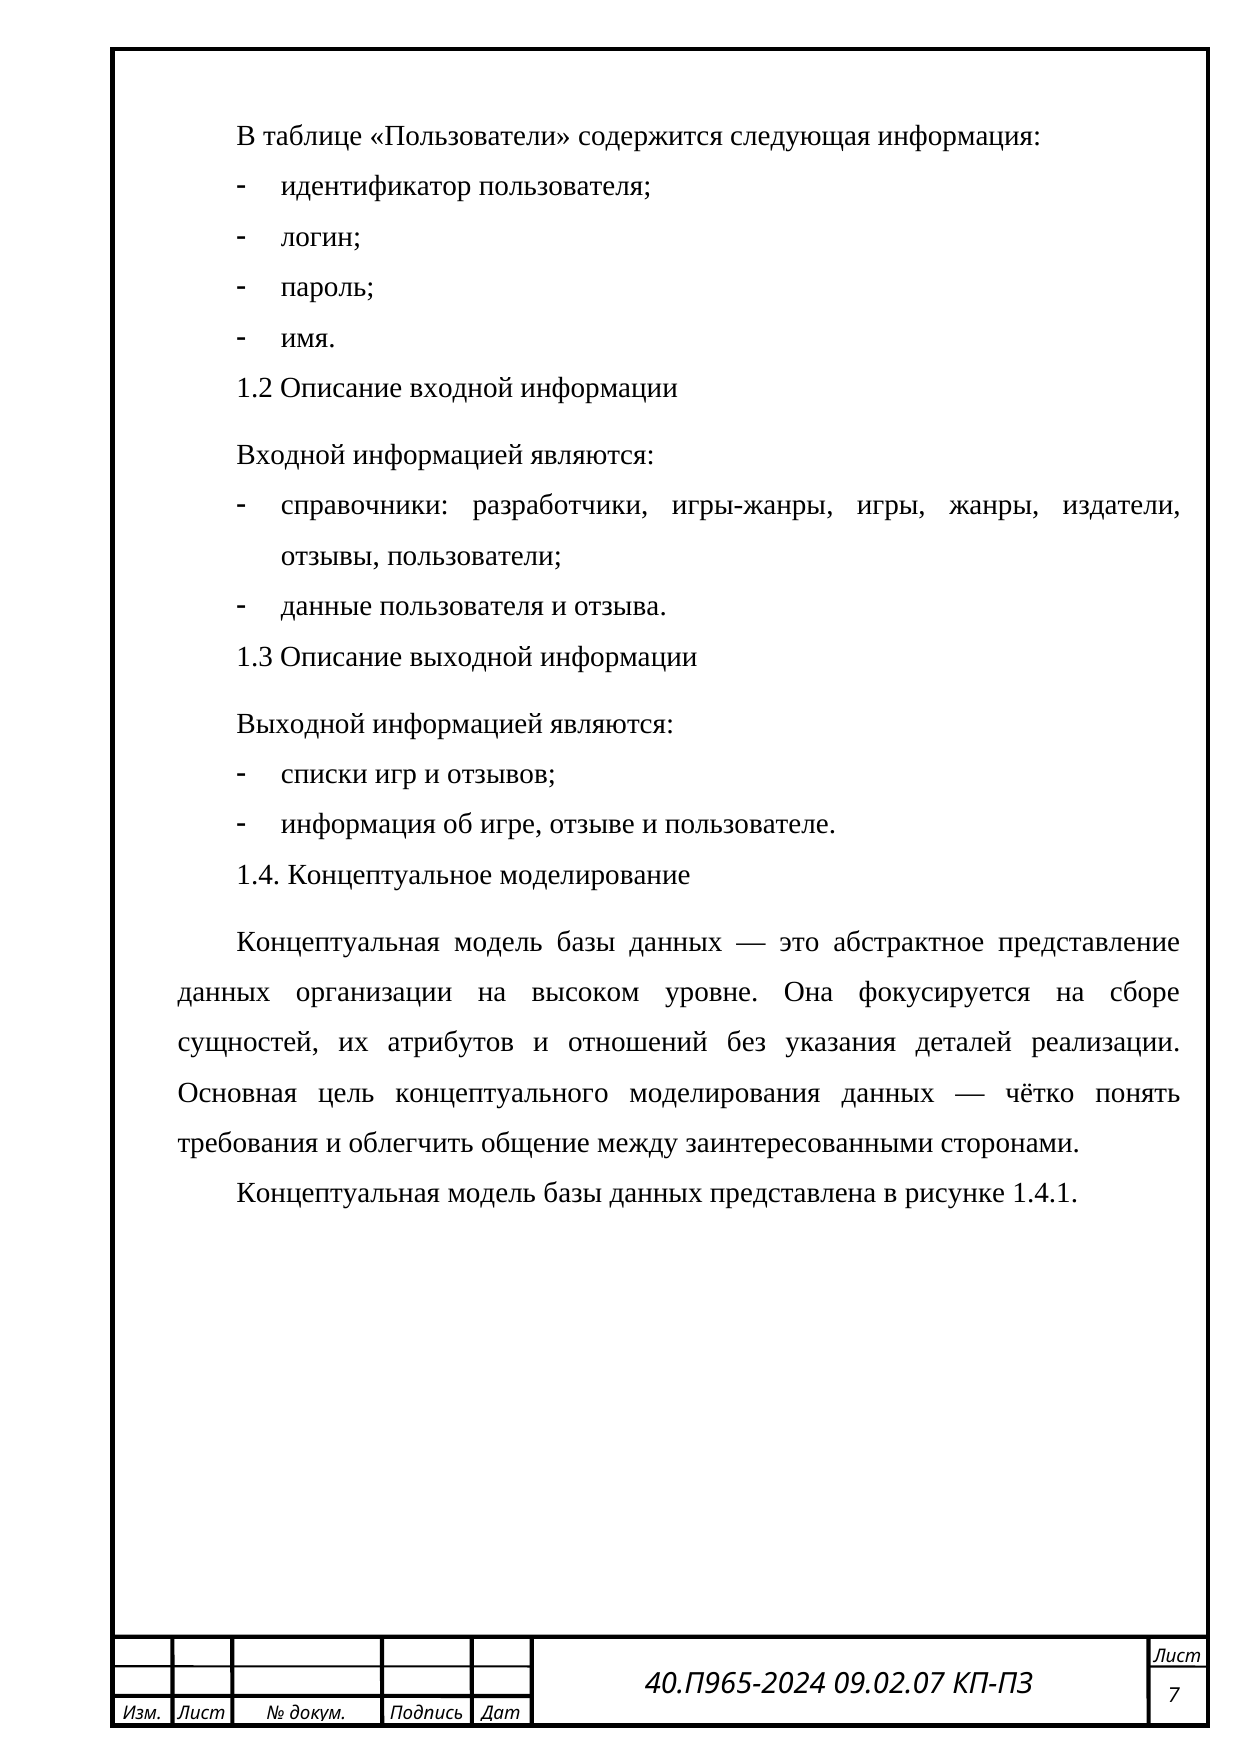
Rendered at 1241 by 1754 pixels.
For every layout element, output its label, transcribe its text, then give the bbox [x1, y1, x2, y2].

list списки игр и отзывов; [236, 756, 1181, 790]
text Входной информацией являются: [177, 437, 1181, 471]
list логин; [236, 219, 1181, 252]
list идентификатор пользователя; [236, 168, 1181, 202]
text В таблице «Пользователи» содержится следующая информация: [177, 118, 1181, 152]
text 1.2 Описание входной информации [177, 370, 1181, 404]
text 1.3 Описание выходной информации [177, 639, 1181, 672]
list имя. [236, 320, 1181, 353]
text 1.4. Концептуальное моделирование [236, 857, 1181, 890]
list пароль; [236, 269, 1181, 303]
list информация об игре, отзыве и пользователе. [236, 806, 1181, 840]
text Концептуальная модель базы данных представлена в рисунке 1.4.1. [177, 1176, 1181, 1209]
list справочники: разработчики, игры-жанры, игры, жанры, издатели, отзывы, пользователи; [236, 487, 1181, 571]
list данные пользователя и отзыва. [236, 588, 1181, 622]
text Концептуальная модель базы данных — это абстрактное представление данных организации на высоком уровне. Она фокусируется на сборе сущностей, их атрибутов и отношений без указания деталей реализации. Основная цель концептуального моделирования данных — чётко понять требования и облегчить общение между заинтересованными сторонами. [177, 924, 1181, 1159]
text Выходной информацией являются: [177, 706, 1181, 739]
